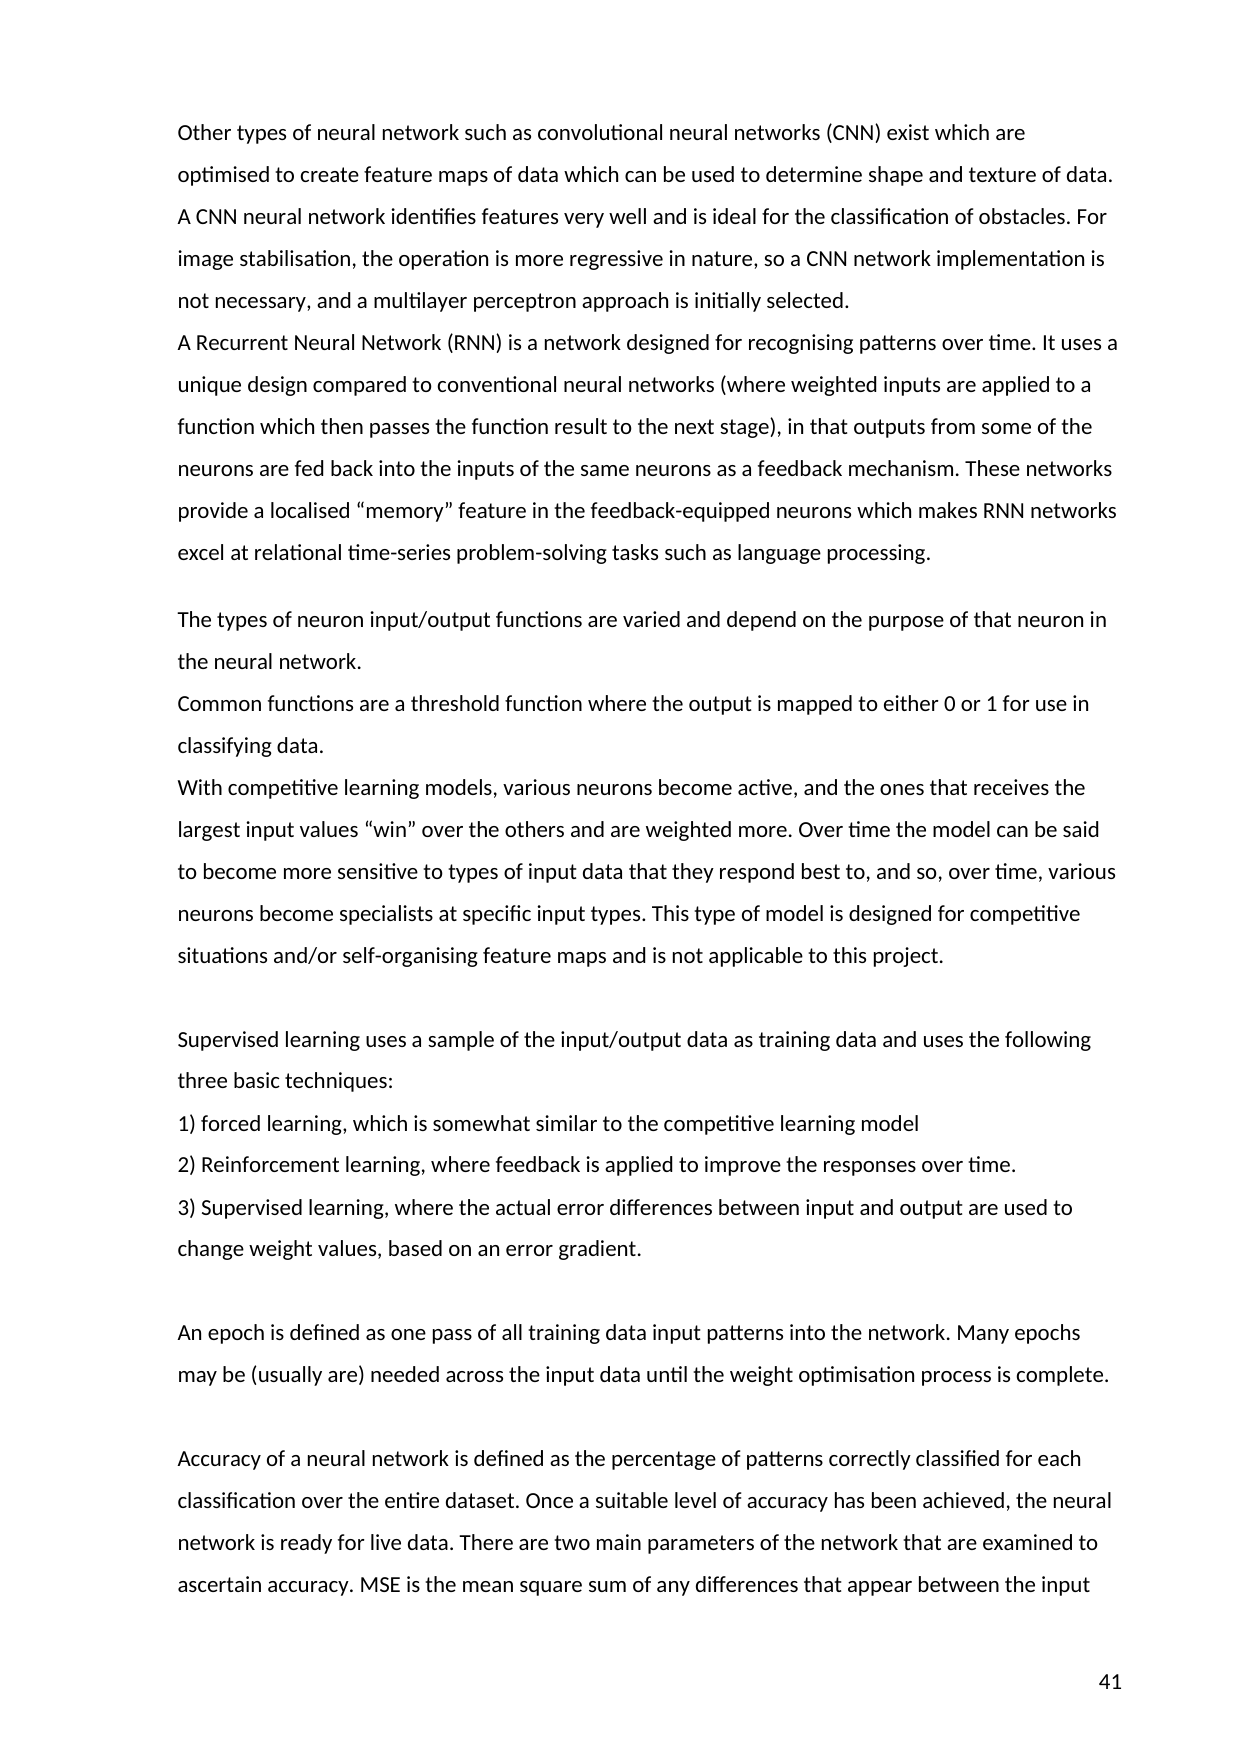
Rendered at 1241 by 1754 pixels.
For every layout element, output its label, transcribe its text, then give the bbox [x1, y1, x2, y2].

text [177, 605, 1122, 1598]
text Other types of neural network such as convolutional neural networks (CNN) exist which are optimised to create feature maps of data which can be used to determine shape and texture of data. A CNN neural network identifies features very well and is ideal for the classification of obstacles. For image stabilisation, the operation is more regressive in nature, so a CNN network implementation is not necessary, and a multilayer perceptron approach is initially selected. A Recurrent Neural Network (RNN) is a network designed for recognising patterns over time. It uses a unique design compared to conventional neural networks (where weighted inputs are applied to a function which then passes the function result to the next stage), in that outputs from some of the neurons are fed back into the inputs of the same neurons as a feedback mechanism. These networks provide a localised “memory” feature in the feedback-equipped neurons which makes RNN networks excel at relational time-series problem-solving tasks such as language processing. [177, 118, 1122, 566]
